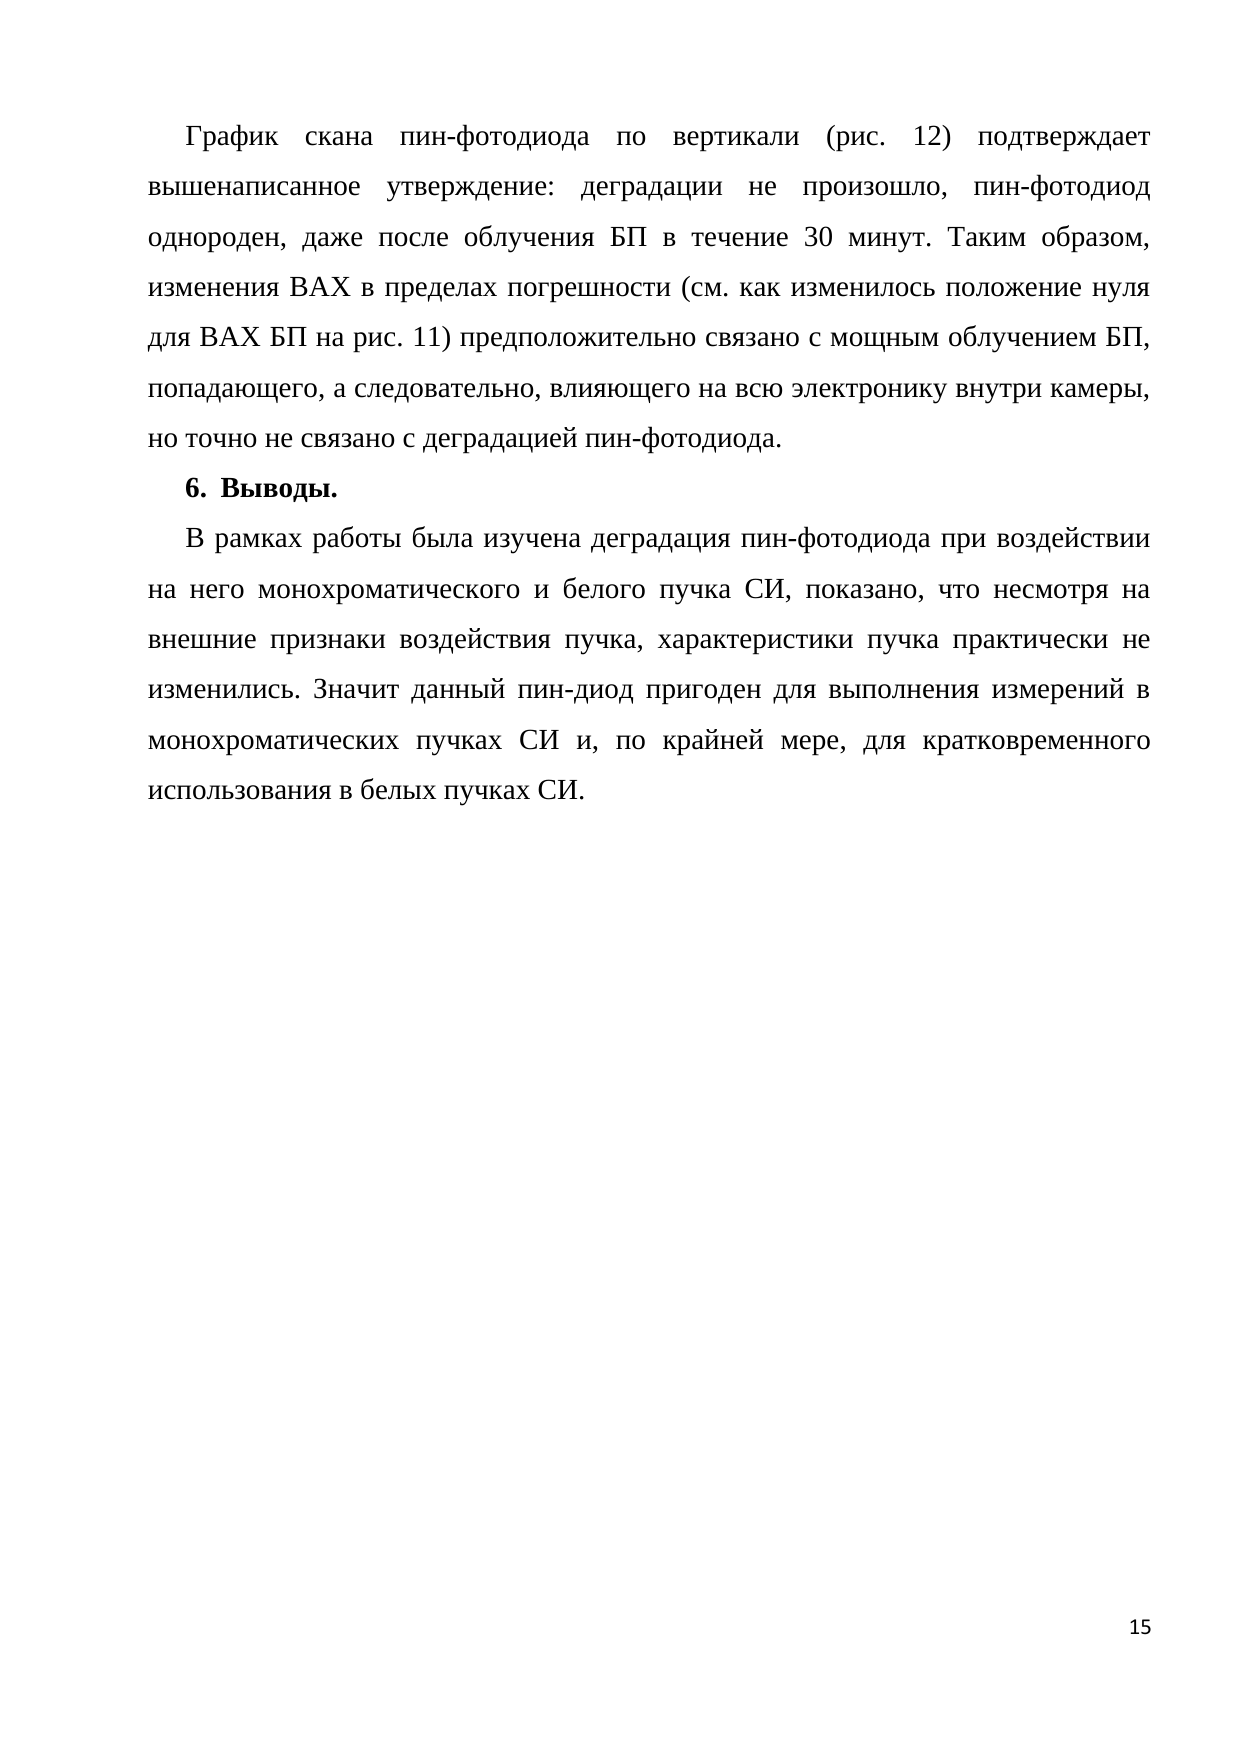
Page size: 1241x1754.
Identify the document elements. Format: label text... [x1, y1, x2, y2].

list Выводы. [185, 470, 1152, 504]
text График скана пин-фотодиода по вертикали (рис. 12) подтверждает вышенаписанное утверждение: деградации не произошло, пин-фотодиод однороден, даже после облучения БП в течение 30 минут. Таким образом, изменения ВАХ в пределах погрешности (см. как изменилось положение нуля для ВАХ БП на рис. 11) предположительно связано с мощным облучением БП, попадающего, а следовательно, влияющего на всю электронику внутри камеры, но точно не связано с деградацией пин-фотодиода. [148, 118, 1152, 453]
text В рамках работы была изучена деградация пин-фотодиода при воздействии на него монохроматического и белого пучка СИ, показано, что несмотря на внешние признаки воздействия пучка, характеристики пучка практически не изменились. Значит данный пин-диод пригоден для выполнения измерений в монохроматических пучках СИ и, по крайней мере, для кратковременного использования в белых пучках СИ. [148, 521, 1152, 806]
